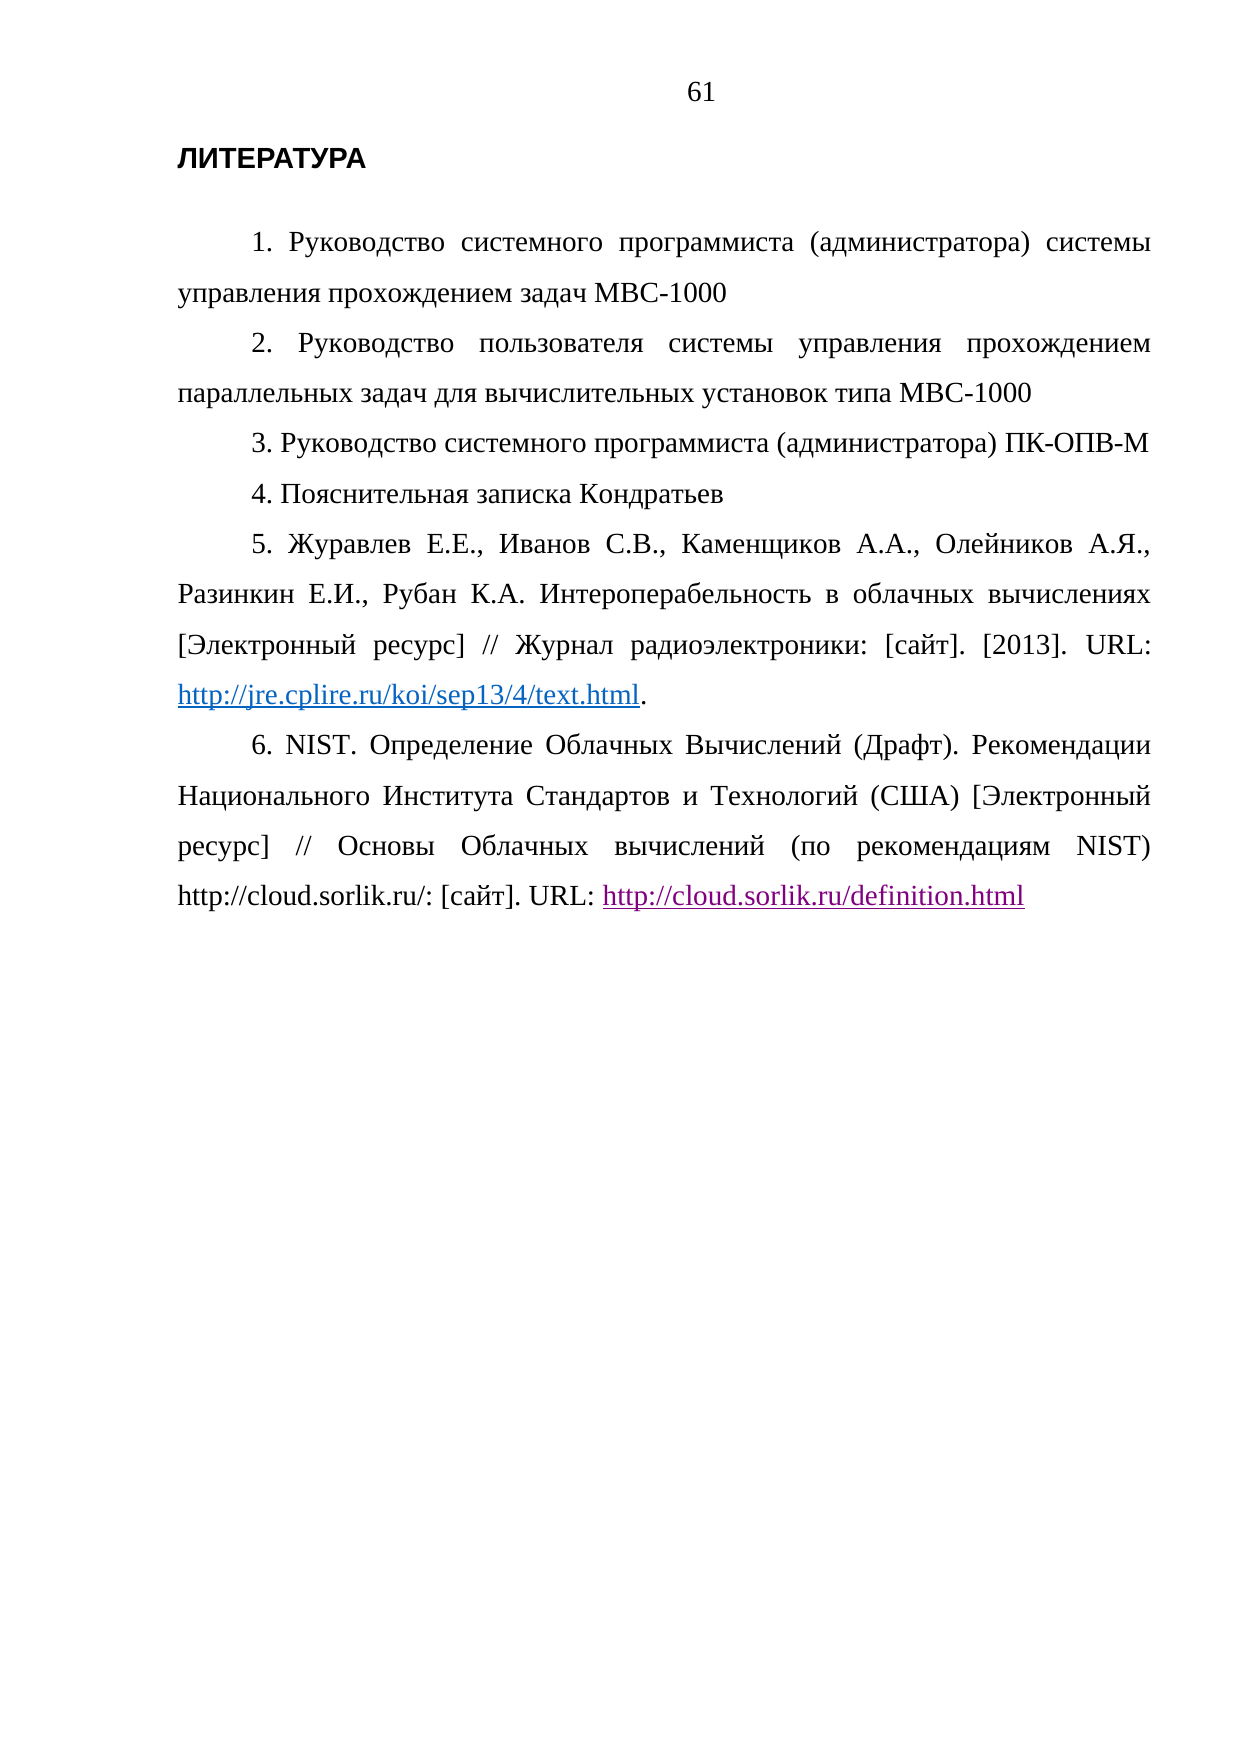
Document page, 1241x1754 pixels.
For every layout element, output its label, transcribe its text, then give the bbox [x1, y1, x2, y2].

text 5. Журавлев Е.Е., Иванов С.В., Каменщиков А.А., Олейников А.Я., Разинкин Е.И., Рубан К.А. Интероперабельность в облачных вычислениях [Электронный ресурс] // Журнал радиоэлектроники: [сайт]. [2013]. URL: http://jre.cplire.ru/koi/sep13/4/text.html. [177, 526, 1152, 711]
text 1. Руководство системного программиста (администратора) системы управления прохождением задач МВС-1000 [177, 224, 1152, 308]
text 3. Руководство системного программиста (администратора) ПК-ОПВ-М [177, 426, 1152, 459]
text 6. NIST. Определение Облачных Вычислений (Драфт). Рекомендации Национального Института Стандартов и Технологий (США) [Электронный ресурс] // Основы Облачных вычислений (по рекомендациям NIST) http://cloud.sorlik.ru/: [сайт]. URL: http://cloud.sorlik.ru/definition.html [177, 727, 1152, 912]
text 4. Пояснительная записка Кондратьев [177, 476, 1152, 509]
subtitle Литература [177, 141, 1152, 174]
text 2. Руководство пользователя системы управления прохождением параллельных задач для вычислительных установок типа МВС-1000 [177, 325, 1152, 409]
